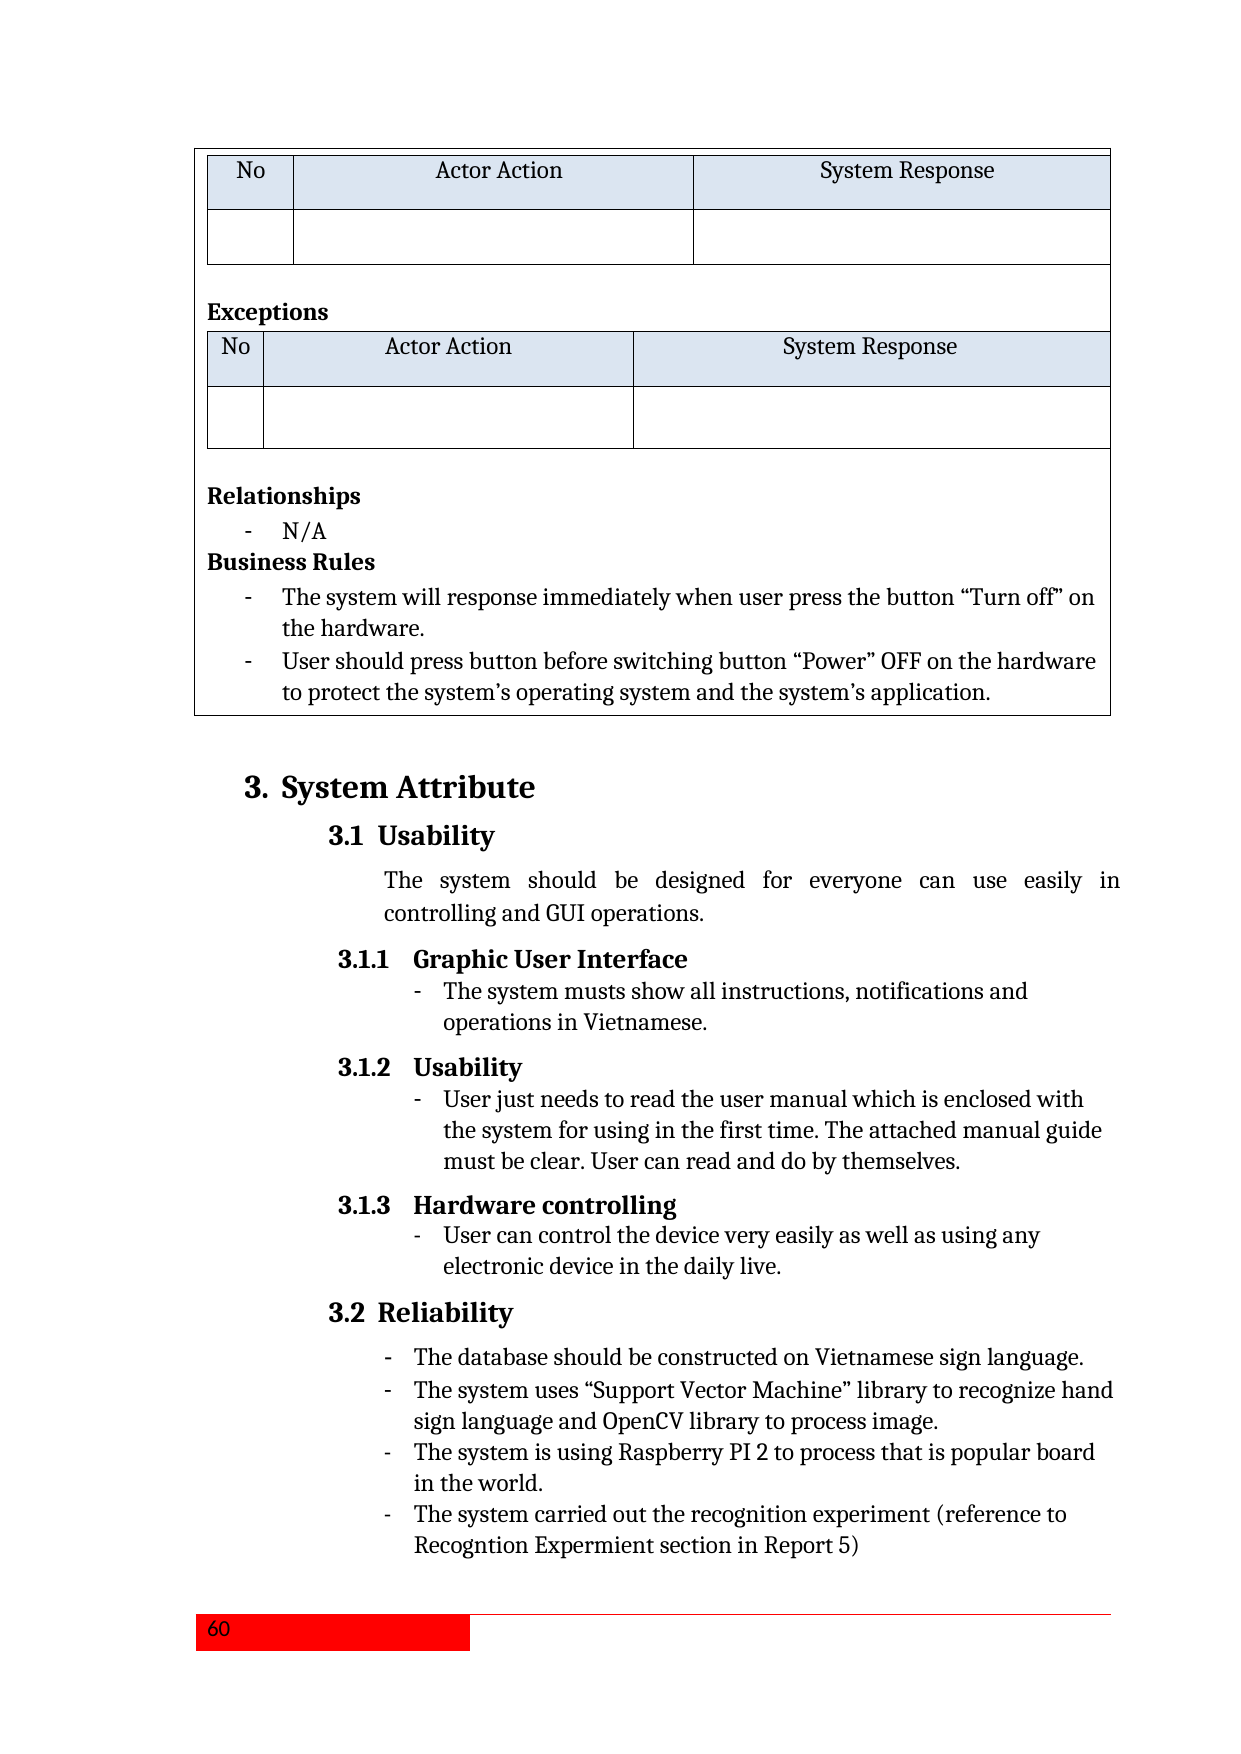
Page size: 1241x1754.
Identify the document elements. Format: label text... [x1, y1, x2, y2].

subtitle Graphic User Interface [338, 944, 1122, 975]
text The system should be designed for everyone can use easily in controlling and GUI operations. [384, 866, 1122, 927]
subtitle Reliability [329, 1296, 1122, 1329]
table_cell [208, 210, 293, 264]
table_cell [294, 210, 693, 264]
subtitle Hardware controlling [338, 1190, 1122, 1221]
subtitle Usability [338, 1052, 1122, 1083]
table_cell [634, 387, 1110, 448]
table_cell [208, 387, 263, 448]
list User just needs to read the user manual which is enclosed with the system for using in the first time. The attached manual guide must be clear. User can read and do by themselves. [413, 1083, 1122, 1175]
list The system musts show all instructions, notifications and operations in Vietnamese. [413, 975, 1122, 1037]
list The system is using Raspberry PI 2 to process that is popular board in the world. [384, 1438, 1122, 1497]
list The system uses “Support Vector Machine” library to recognize hand sign language and OpenCV library to process image. [384, 1374, 1122, 1435]
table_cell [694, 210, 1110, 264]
list User can control the device very easily as well as using any electronic device in the daily live. [413, 1221, 1122, 1281]
subtitle System Attribute [244, 769, 1122, 807]
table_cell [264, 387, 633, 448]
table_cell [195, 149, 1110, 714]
list The database should be constructed on Vietnamese sign language. [384, 1342, 1122, 1372]
subtitle Usability [329, 819, 1122, 853]
list The system carried out the recognition experiment (reference to Recogntion Expermient section in Report 5) [384, 1500, 1122, 1559]
